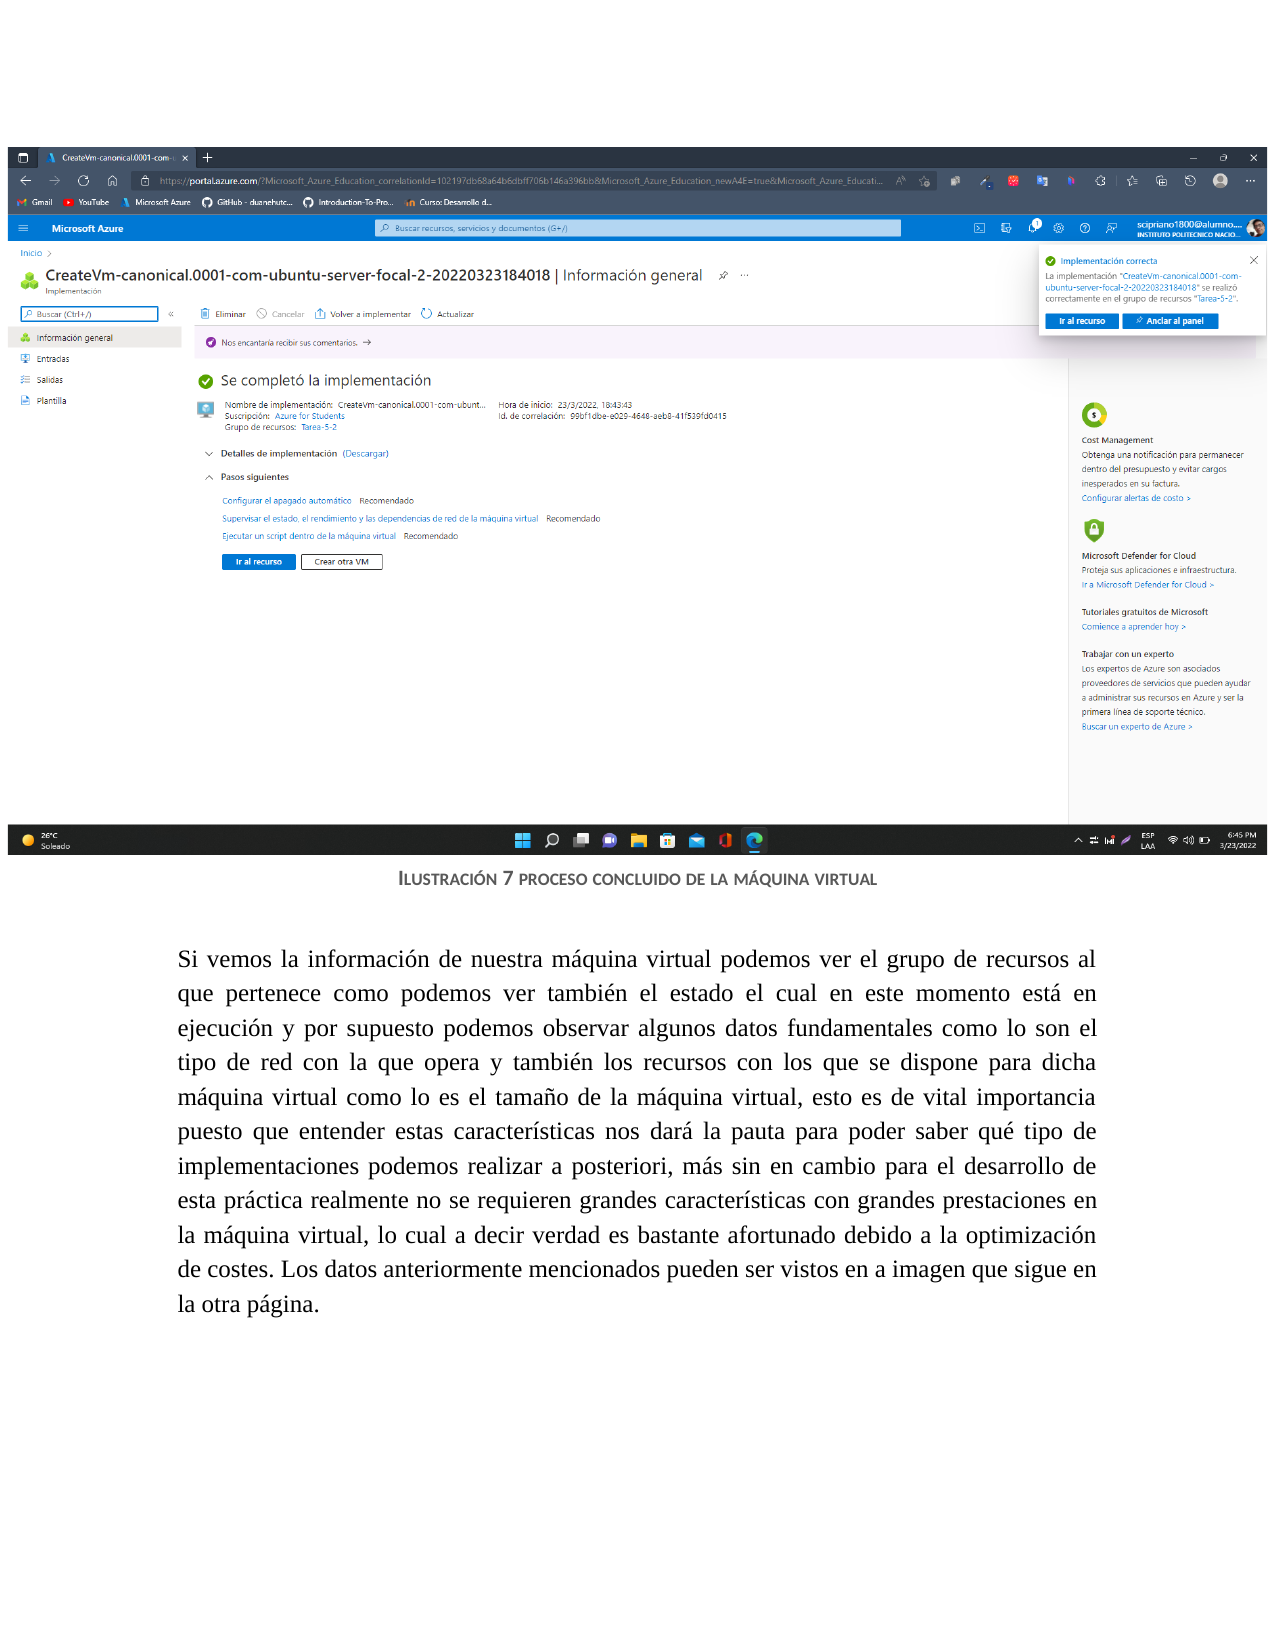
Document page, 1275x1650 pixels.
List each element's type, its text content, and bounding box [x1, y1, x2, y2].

text Si vemos la información de nuestra máquina virtual podemos ver el grupo de recursos al que pertenece como podemos ver también el estado el cual en este momento está en ejecución y por supuesto podemos observar algunos datos fundamentales como lo son el tipo de red con la que opera y también los recursos con los que se dispone para dicha máquina virtual como lo es el tamaño de la máquina virtual, esto es de vital importancia puesto que entender estas características nos dará la pauta para poder saber qué tipo de implementaciones podemos realizar a posteriori, más sin en cambio para el desarrollo de esta práctica realmente no se requieren grandes características con grandes prestaciones en la máquina virtual, lo cual a decir verdad es bastante afortunado debido a la optimización de costes. Los datos anteriormente mencionados pueden ser vistos en a imagen que sigue en la otra página. [177, 944, 1098, 1317]
picture [7, 147, 1268, 855]
